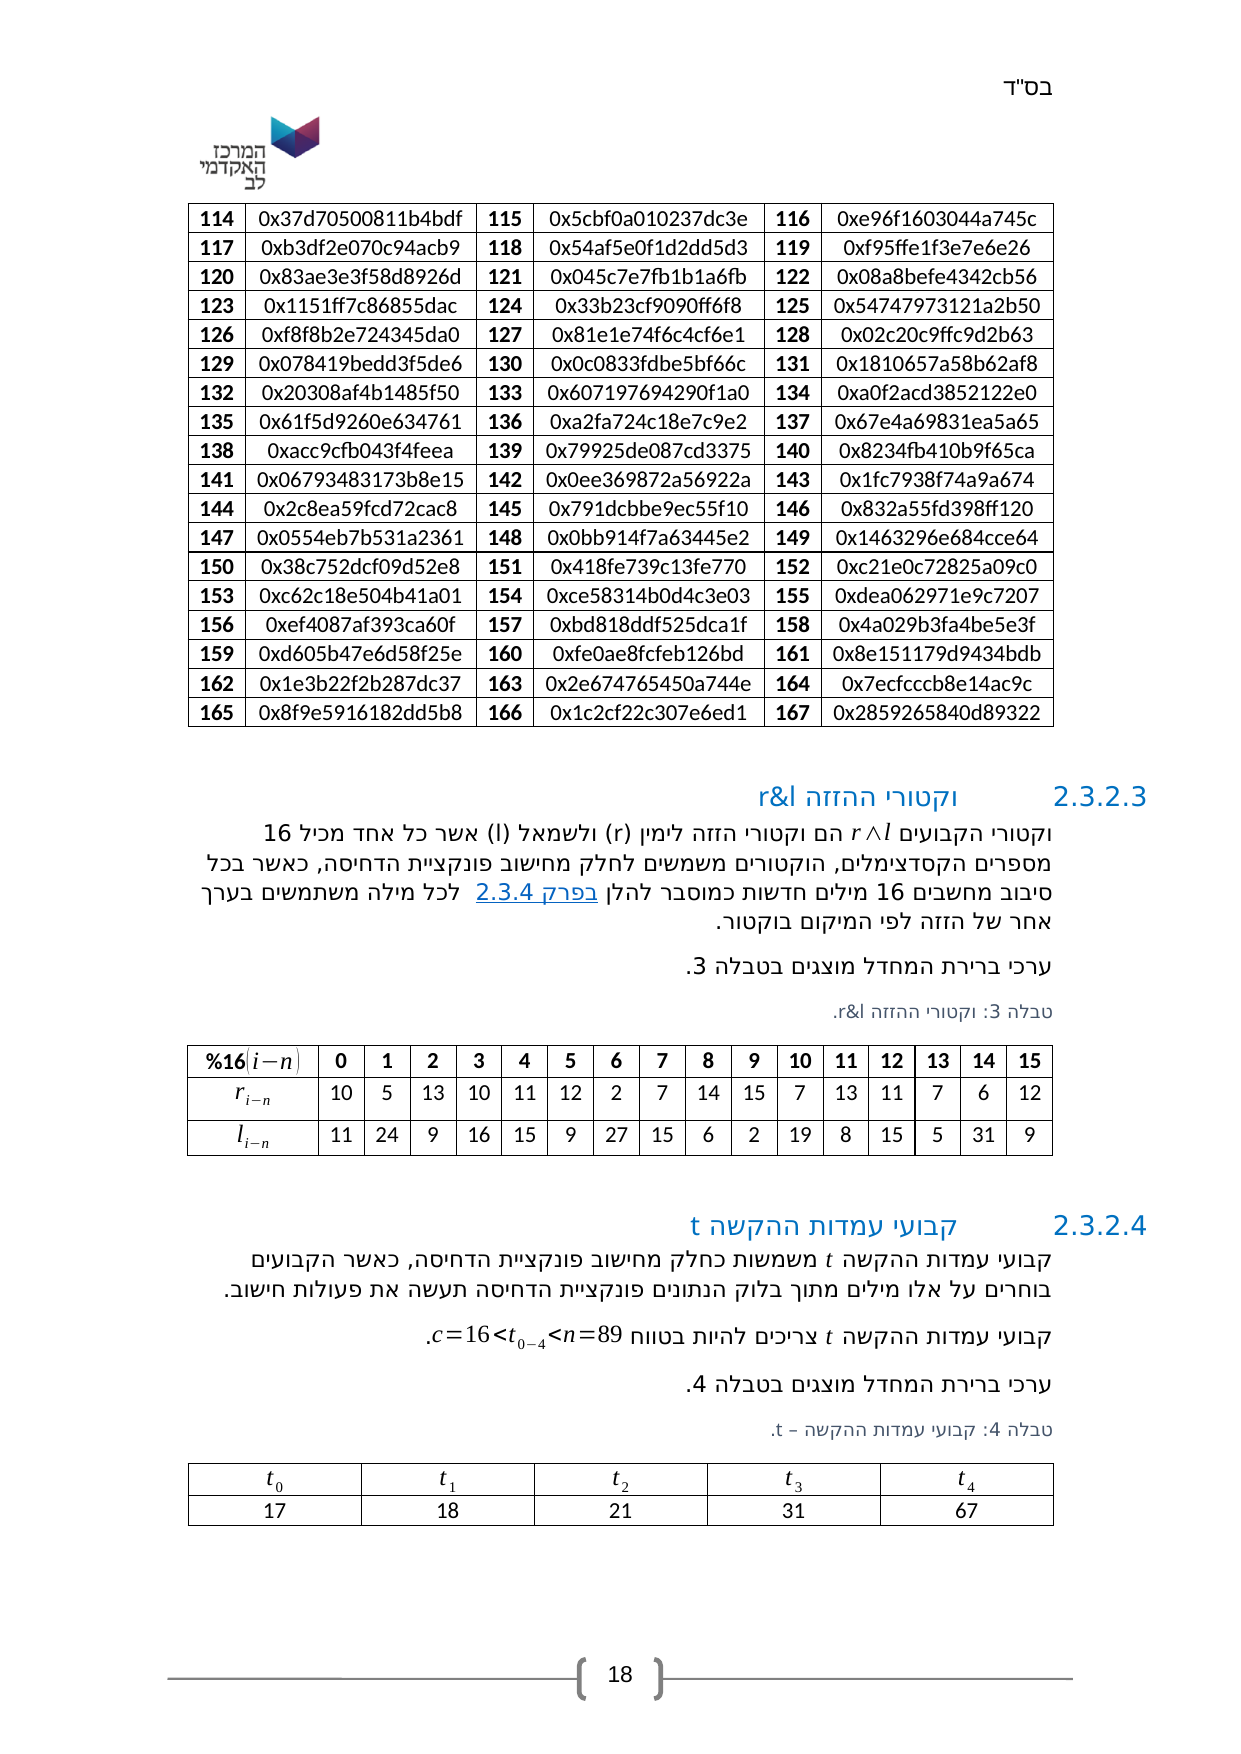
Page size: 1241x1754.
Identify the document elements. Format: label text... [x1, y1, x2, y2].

table_cell 0xef4087af393ca60f [246, 611, 476, 638]
table_cell 6 [961, 1078, 1006, 1119]
table_cell 0x8f9e5916182dd5b8 [246, 698, 476, 726]
table_cell 129 [189, 349, 245, 377]
table_cell 18 [362, 1496, 534, 1524]
table_cell 0x06793483173b8e15 [246, 465, 476, 493]
table_cell 130 [477, 349, 533, 377]
table_cell 163 [477, 669, 533, 697]
table_cell 0xc21e0c72825a09c0 [822, 553, 1053, 580]
text ערכי ברירת המחדל מוצגים בטבלה 3. [187, 953, 1053, 980]
table_cell 0x418fe739c13fe770 [534, 553, 764, 580]
table_cell 0xf95ffe1f3e7e6e26 [822, 233, 1053, 261]
table_cell 24 [365, 1121, 410, 1155]
table_cell 119 [765, 233, 821, 261]
table_cell 0x5cbf0a010237dc3e [534, 204, 764, 232]
text טבלה 3: וקטורי ההזזה r&l. [187, 999, 1053, 1024]
table_cell 31 [708, 1496, 880, 1524]
table_cell 0x54747973121a2b50 [822, 291, 1053, 319]
table_cell 145 [477, 494, 533, 522]
table_cell 0x0bb914f7a63445e2 [534, 523, 764, 551]
table_cell 128 [765, 320, 821, 348]
table_cell 0xb3df2e070c94acb9 [246, 233, 476, 261]
table_cell 5 [365, 1078, 410, 1119]
table_cell 0xfe0ae8fcfeb126bd [534, 640, 764, 668]
table_cell 0x1e3b22f2b287dc37 [246, 669, 476, 697]
table_cell 125 [765, 291, 821, 319]
table_cell 159 [189, 640, 245, 668]
table_header 10 [778, 1046, 823, 1077]
table_cell 149 [765, 523, 821, 551]
table_header [362, 1464, 534, 1495]
table_cell 0x20308af4b1485f50 [246, 378, 476, 406]
table_header 6 [594, 1046, 639, 1077]
table_cell 167 [765, 698, 821, 726]
table_cell 0x078419bedd3f5de6 [246, 349, 476, 377]
table_cell 0x38c752dcf09d52e8 [246, 553, 476, 580]
table_header 11 [824, 1046, 868, 1077]
table_cell 7 [640, 1078, 685, 1119]
table_cell 135 [189, 407, 245, 435]
table_header 14 [961, 1046, 1006, 1077]
table_cell 148 [477, 523, 533, 551]
table_header [189, 1464, 361, 1495]
table_cell 0x8234fb410b9f65ca [822, 436, 1053, 464]
table_cell 143 [765, 465, 821, 493]
table_cell 21 [535, 1496, 707, 1524]
table_cell 162 [189, 669, 245, 697]
table_cell 161 [765, 640, 821, 668]
table_header 15 [1007, 1046, 1052, 1077]
table_header 3 [457, 1046, 501, 1077]
table_cell 0xe96f1603044a745c [822, 204, 1053, 232]
table_cell 0xc62c18e504b41a01 [246, 581, 476, 609]
table_cell 120 [189, 262, 245, 290]
table_cell 0x67e4a69831ea5a65 [822, 407, 1053, 435]
table_cell 17 [189, 1496, 361, 1524]
table_cell 0xdea062971e9c7207 [822, 581, 1053, 609]
table_cell 166 [477, 698, 533, 726]
table_cell 9 [411, 1121, 456, 1155]
table_cell 10 [319, 1078, 364, 1119]
table_header 12 [869, 1046, 914, 1077]
table_cell 155 [765, 581, 821, 609]
table_header 9 [732, 1046, 777, 1077]
table_cell 0x54af5e0f1d2dd5d3 [534, 233, 764, 261]
table_cell 117 [189, 233, 245, 261]
table_cell 121 [477, 262, 533, 290]
table_cell 0x79925de087cd3375 [534, 436, 764, 464]
table_header [881, 1464, 1053, 1495]
table_cell 127 [477, 320, 533, 348]
table_cell 0x1c2cf22c307e6ed1 [534, 698, 764, 726]
table_cell 19 [778, 1121, 823, 1155]
text ערכי ברירת המחדל מוצגים בטבלה 4. [187, 1371, 1053, 1398]
table_cell 160 [477, 640, 533, 668]
table_cell 5 [916, 1121, 960, 1155]
table_cell 0x2e674765450a744e [534, 669, 764, 697]
table_cell 0x2859265840d89322 [822, 698, 1053, 726]
table_cell 116 [765, 204, 821, 232]
table_cell 0x1810657a58b62af8 [822, 349, 1053, 377]
table_cell 6 [686, 1121, 731, 1155]
table_cell 9 [1007, 1121, 1052, 1155]
table_cell 2 [732, 1121, 777, 1155]
table_cell 11 [502, 1078, 547, 1119]
table_cell 0xce58314b0d4c3e03 [534, 581, 764, 609]
table_cell 114 [189, 204, 245, 232]
text וקטורי הקבועים הם וקטורי הזזה לימין (r) ולשמאל (l) אשר כל אחד מכיל 16 מספרים הקסדצימלים, הוקטורים משמשים לחלק מחישוב פונקציית הדחיסה, כאשר בכל סיבוב מחשבים 16 מילים חדשות כמוסבר להלן בפרק 2.3.4 לכל מילה משתמשים בערך אחר של הזזה לפי המיקום בוקטור. [187, 817, 1053, 934]
table_cell 7 [778, 1078, 823, 1119]
table_cell 0x1fc7938f74a9a674 [822, 465, 1053, 493]
table_cell 0xbd818ddf525dca1f [534, 611, 764, 638]
table_cell 137 [765, 407, 821, 435]
table_cell 152 [765, 553, 821, 580]
table_cell 67 [881, 1496, 1053, 1524]
table_cell 0x0c0833fdbe5bf66c [534, 349, 764, 377]
table_cell 165 [189, 698, 245, 726]
text טבלה 4: קבועי עמדות ההקשה – t. [187, 1417, 1053, 1442]
table_cell 2 [594, 1078, 639, 1119]
table_cell 0x4a029b3fa4be5e3f [822, 611, 1053, 638]
table_cell 15 [640, 1121, 685, 1155]
table_cell 15 [869, 1121, 914, 1155]
table_cell 158 [765, 611, 821, 638]
table_header 7 [640, 1046, 685, 1077]
table_cell 0x7ecfcccb8e14ac9c [822, 669, 1053, 697]
table_cell [188, 1078, 318, 1119]
table_cell 0x1463296e684cce64 [822, 523, 1053, 551]
table_cell 11 [319, 1121, 364, 1155]
table_cell 13 [824, 1078, 868, 1119]
table_header 0 [319, 1046, 364, 1077]
table_cell 31 [961, 1121, 1006, 1155]
table_cell 139 [477, 436, 533, 464]
table_cell 133 [477, 378, 533, 406]
table_header 8 [686, 1046, 731, 1077]
table_cell 0xacc9cfb043f4feea [246, 436, 476, 464]
table_cell 153 [189, 581, 245, 609]
table_cell 124 [477, 291, 533, 319]
table_header %16 [188, 1046, 318, 1077]
table_cell 10 [457, 1078, 501, 1119]
table_cell 126 [189, 320, 245, 348]
table_cell 146 [765, 494, 821, 522]
table_header 4 [502, 1046, 547, 1077]
table_cell 0x08a8befe4342cb56 [822, 262, 1053, 290]
table_cell 7 [916, 1078, 960, 1119]
table_cell 151 [477, 553, 533, 580]
table_cell 0x1151ff7c86855dac [246, 291, 476, 319]
subtitle וקטורי ההזזה r&l [187, 777, 1053, 814]
table_cell 134 [765, 378, 821, 406]
table_cell 0x2c8ea59fcd72cac8 [246, 494, 476, 522]
table_cell 0x8e151179d9434bdb [822, 640, 1053, 668]
table_cell 157 [477, 611, 533, 638]
table_cell 9 [548, 1121, 593, 1155]
table_cell 131 [765, 349, 821, 377]
table_cell 144 [189, 494, 245, 522]
table_header [535, 1464, 707, 1495]
table_cell 118 [477, 233, 533, 261]
table_cell 15 [502, 1121, 547, 1155]
table_cell 27 [594, 1121, 639, 1155]
table_cell 0x0ee369872a56922a [534, 465, 764, 493]
table_cell 138 [189, 436, 245, 464]
text קבועי עמדות ההקשה צריכים להיות בטווח . [187, 1321, 1053, 1352]
table_cell 115 [477, 204, 533, 232]
table_cell 0xd605b47e6d58f25e [246, 640, 476, 668]
table_cell 0x607197694290f1a0 [534, 378, 764, 406]
table_cell 14 [686, 1078, 731, 1119]
table_cell 0x33b23cf9090ff6f8 [534, 291, 764, 319]
table_cell 150 [189, 553, 245, 580]
table_cell 0xa2fa724c18e7c9e2 [534, 407, 764, 435]
table_cell 140 [765, 436, 821, 464]
table_cell 0x045c7e7fb1b1a6fb [534, 262, 764, 290]
table_cell 13 [411, 1078, 456, 1119]
table_cell 0x83ae3e3f58d8926d [246, 262, 476, 290]
table_cell 15 [732, 1078, 777, 1119]
table_header [708, 1464, 880, 1495]
table_cell 132 [189, 378, 245, 406]
table_cell 0x832a55fd398ff120 [822, 494, 1053, 522]
table_cell 141 [189, 465, 245, 493]
table_cell [188, 1121, 318, 1155]
table_cell 12 [548, 1078, 593, 1119]
table_cell 8 [824, 1121, 868, 1155]
table_cell 156 [189, 611, 245, 638]
table_cell 0x61f5d9260e634761 [246, 407, 476, 435]
table_cell 122 [765, 262, 821, 290]
table_cell 154 [477, 581, 533, 609]
table_header 5 [548, 1046, 593, 1077]
table_cell 0xf8f8b2e724345da0 [246, 320, 476, 348]
table_cell 12 [1007, 1078, 1052, 1119]
table_header 2 [411, 1046, 456, 1077]
table_cell 0x791dcbbe9ec55f10 [534, 494, 764, 522]
table_cell 0xa0f2acd3852122e0 [822, 378, 1053, 406]
table_cell 0x81e1e74f6c4cf6e1 [534, 320, 764, 348]
table_cell 16 [457, 1121, 501, 1155]
table_cell 164 [765, 669, 821, 697]
table_cell 142 [477, 465, 533, 493]
table_header 1 [365, 1046, 410, 1077]
table_cell 0x37d70500811b4bdf [246, 204, 476, 232]
subtitle קבועי עמדות ההקשה t [187, 1206, 1053, 1243]
table_cell 136 [477, 407, 533, 435]
table_cell 11 [869, 1078, 914, 1119]
table_header 13 [916, 1046, 960, 1077]
table_cell 123 [189, 291, 245, 319]
table_cell 147 [189, 523, 245, 551]
table_cell 0x0554eb7b531a2361 [246, 523, 476, 551]
text קבועי עמדות ההקשה משמשות כחלק מחישוב פונקציית הדחיסה, כאשר הקבועים בוחרים על אלו מילים מתוך בלוק הנתונים פונקציית הדחיסה תעשה את פעולות חישוב. [187, 1246, 1053, 1302]
table_cell 0x02c20c9ffc9d2b63 [822, 320, 1053, 348]
